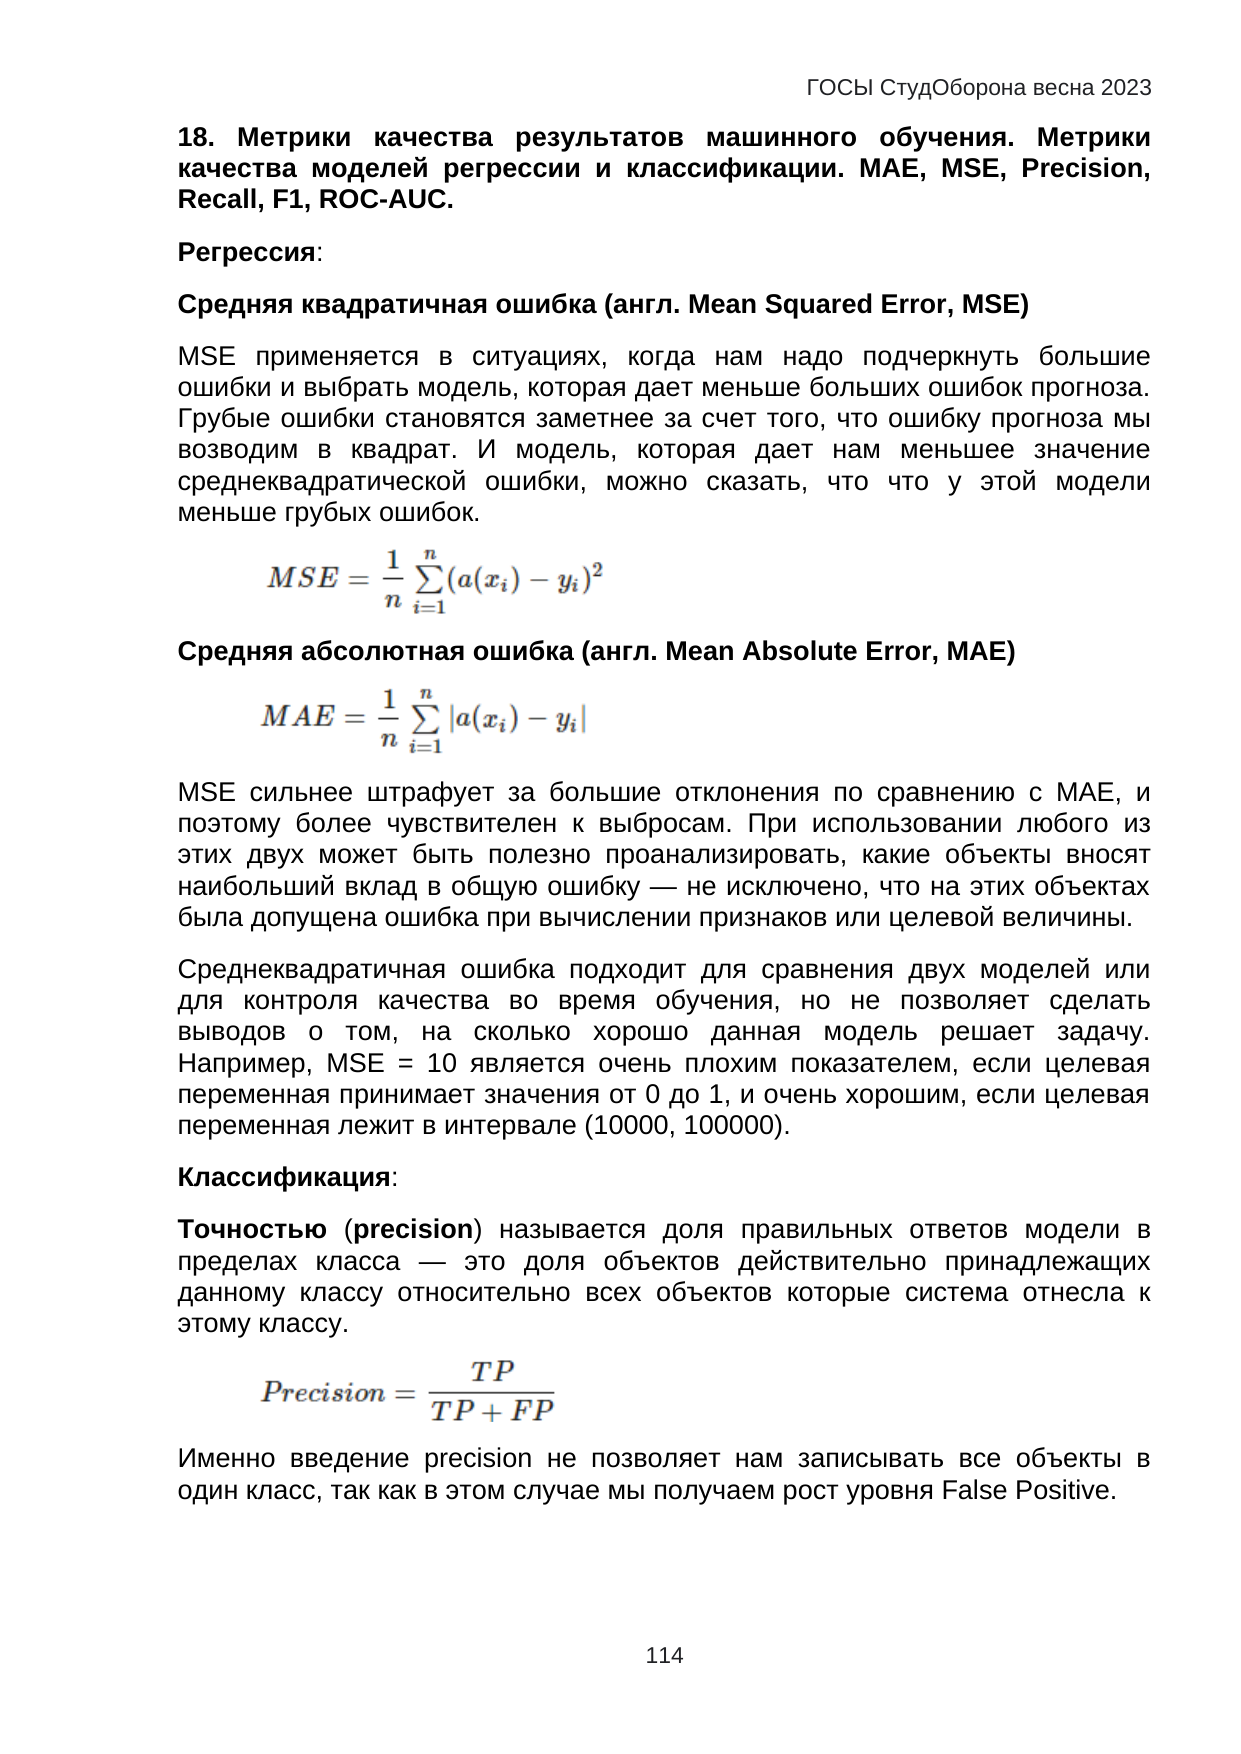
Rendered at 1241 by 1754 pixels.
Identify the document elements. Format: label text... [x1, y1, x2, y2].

text Классификация: [177, 1161, 1152, 1192]
picture [251, 548, 609, 615]
text Именно введение precision не позволяет нам записывать все объекты в один класс, так как в этом случае мы получаем рост уровня False Positive. [177, 1442, 1152, 1505]
text Регрессия: [177, 236, 1152, 267]
subtitle 18. Метрики качества результатов машинного обучения. Метрики качества моделей регрессии и классификации. MAE, MSE, Precision, Recall, F1, ROC-AUC. [177, 121, 1152, 215]
text Средняя квадратичная ошибка (англ. Mean Squared Error, MSE) [177, 288, 1152, 319]
text Точностью (precision) называется доля правильных ответов модели в пределах класса — это доля объектов действительно принадлежащих данному классу относительно всех объектов которые система отнесла к этому классу. [177, 1213, 1152, 1338]
text MSE сильнее штрафует за большие отклонения по сравнению с MAE, и поэтому более чувствителен к выбросам. При использовании любого из этих двух может быть полезно проанализировать, какие объекты вносят наибольший вклад в общую ошибку — не исключено, что на этих объектах была допущена ошибка при вычислении признаков или целевой величины. [177, 776, 1152, 932]
text Среднеквадратичная ошибка подходит для сравнения двух моделей или для контроля качества во время обучения, но не позволяет сделать выводов о том, на сколько хорошо данная модель решает задачу. Например, MSE = 10 является очень плохим показателем, если целевая переменная принимает значения от 0 до 1, и очень хорошим, если целевая переменная лежит в интервале (10000, 100000). [177, 953, 1152, 1140]
picture [251, 687, 601, 755]
picture [251, 1359, 564, 1422]
text MSE применяется в ситуациях, когда нам надо подчеркнуть большие ошибки и выбрать модель, которая дает меньше больших ошибок прогноза. Грубые ошибки становятся заметнее за счет того, что ошибку прогноза мы возводим в квадрат. И модель, которая дает нам меньшее значение среднеквадратической ошибки, можно сказать, что что у этой модели меньше грубых ошибок. [177, 340, 1152, 527]
text Cредняя абсолютная ошибка (англ. Mean Absolute Error, MAE) [177, 635, 1152, 667]
